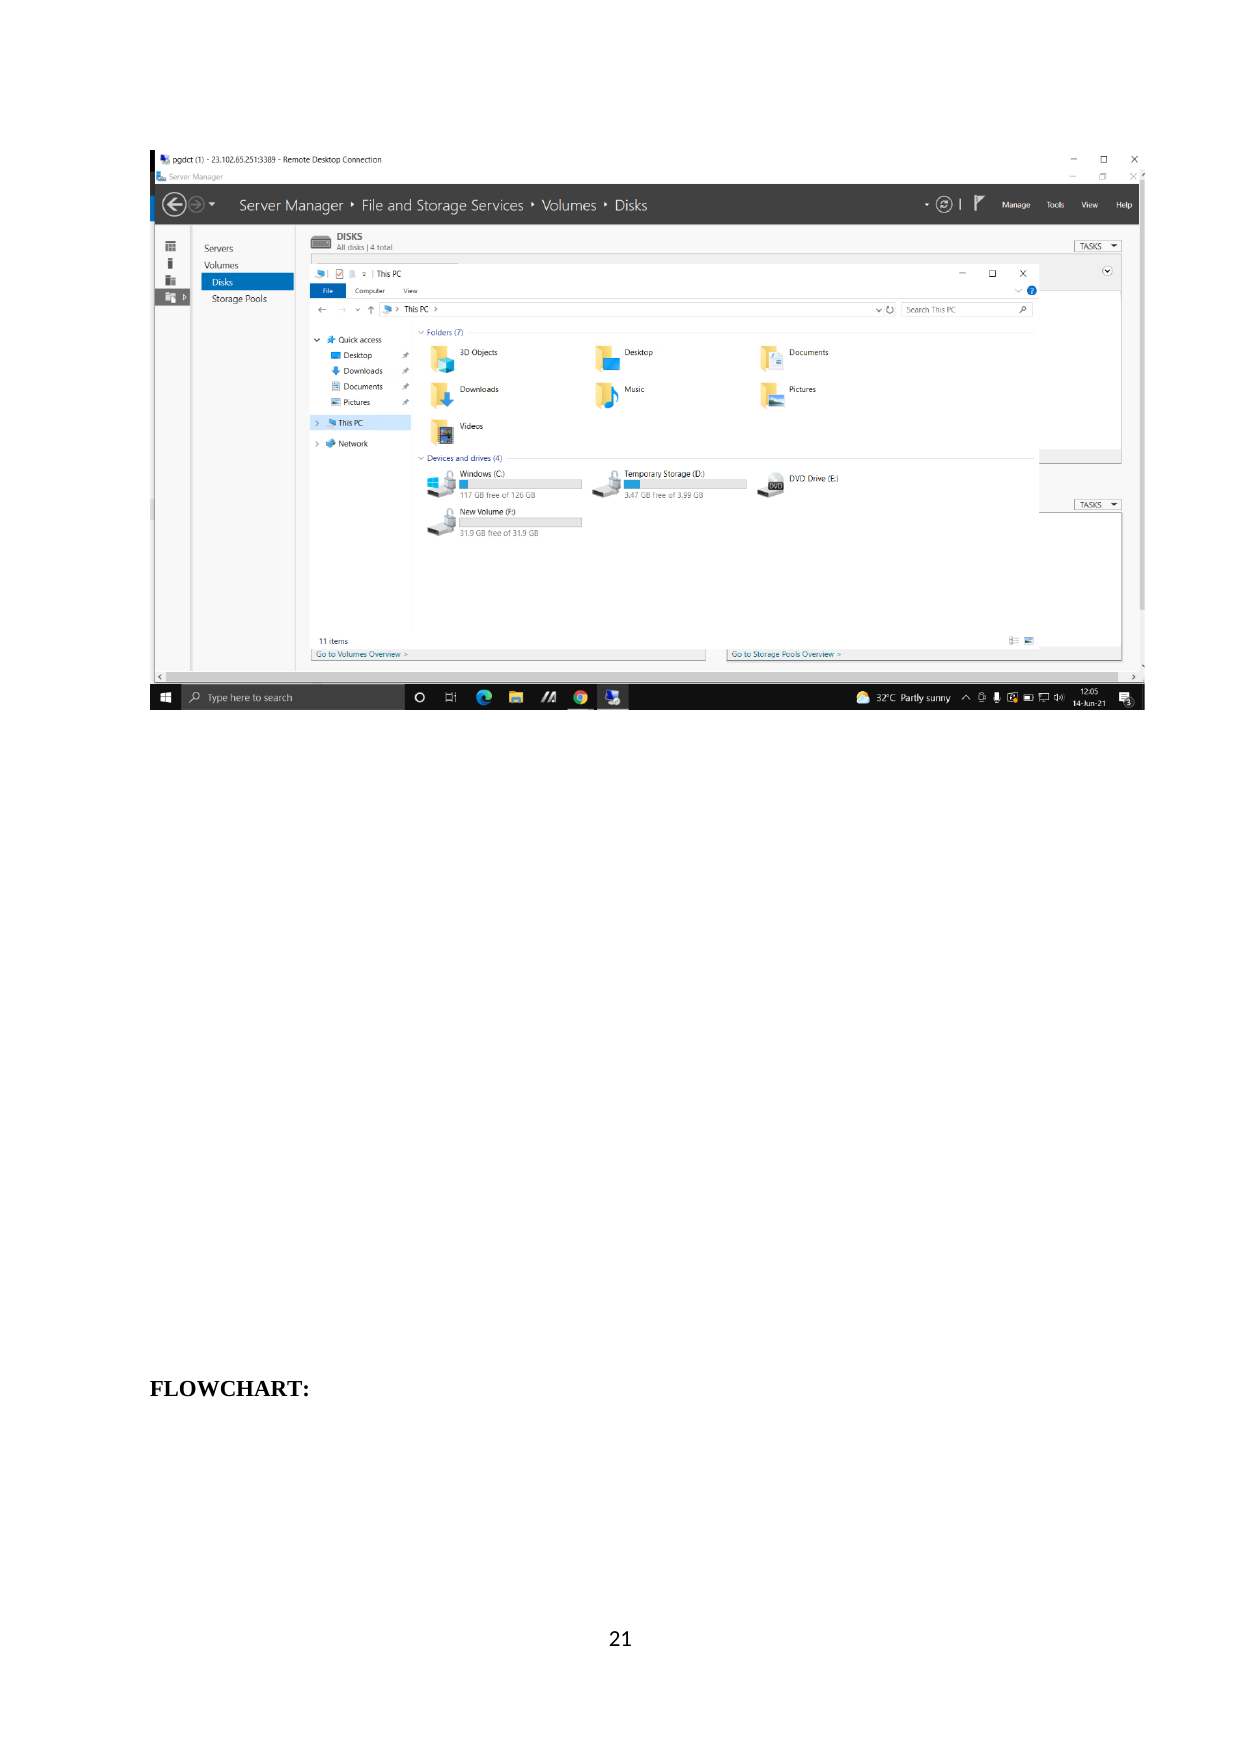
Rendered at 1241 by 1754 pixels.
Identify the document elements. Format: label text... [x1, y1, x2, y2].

picture [150, 150, 1145, 710]
text FLOWCHART: [149, 1375, 1090, 1402]
